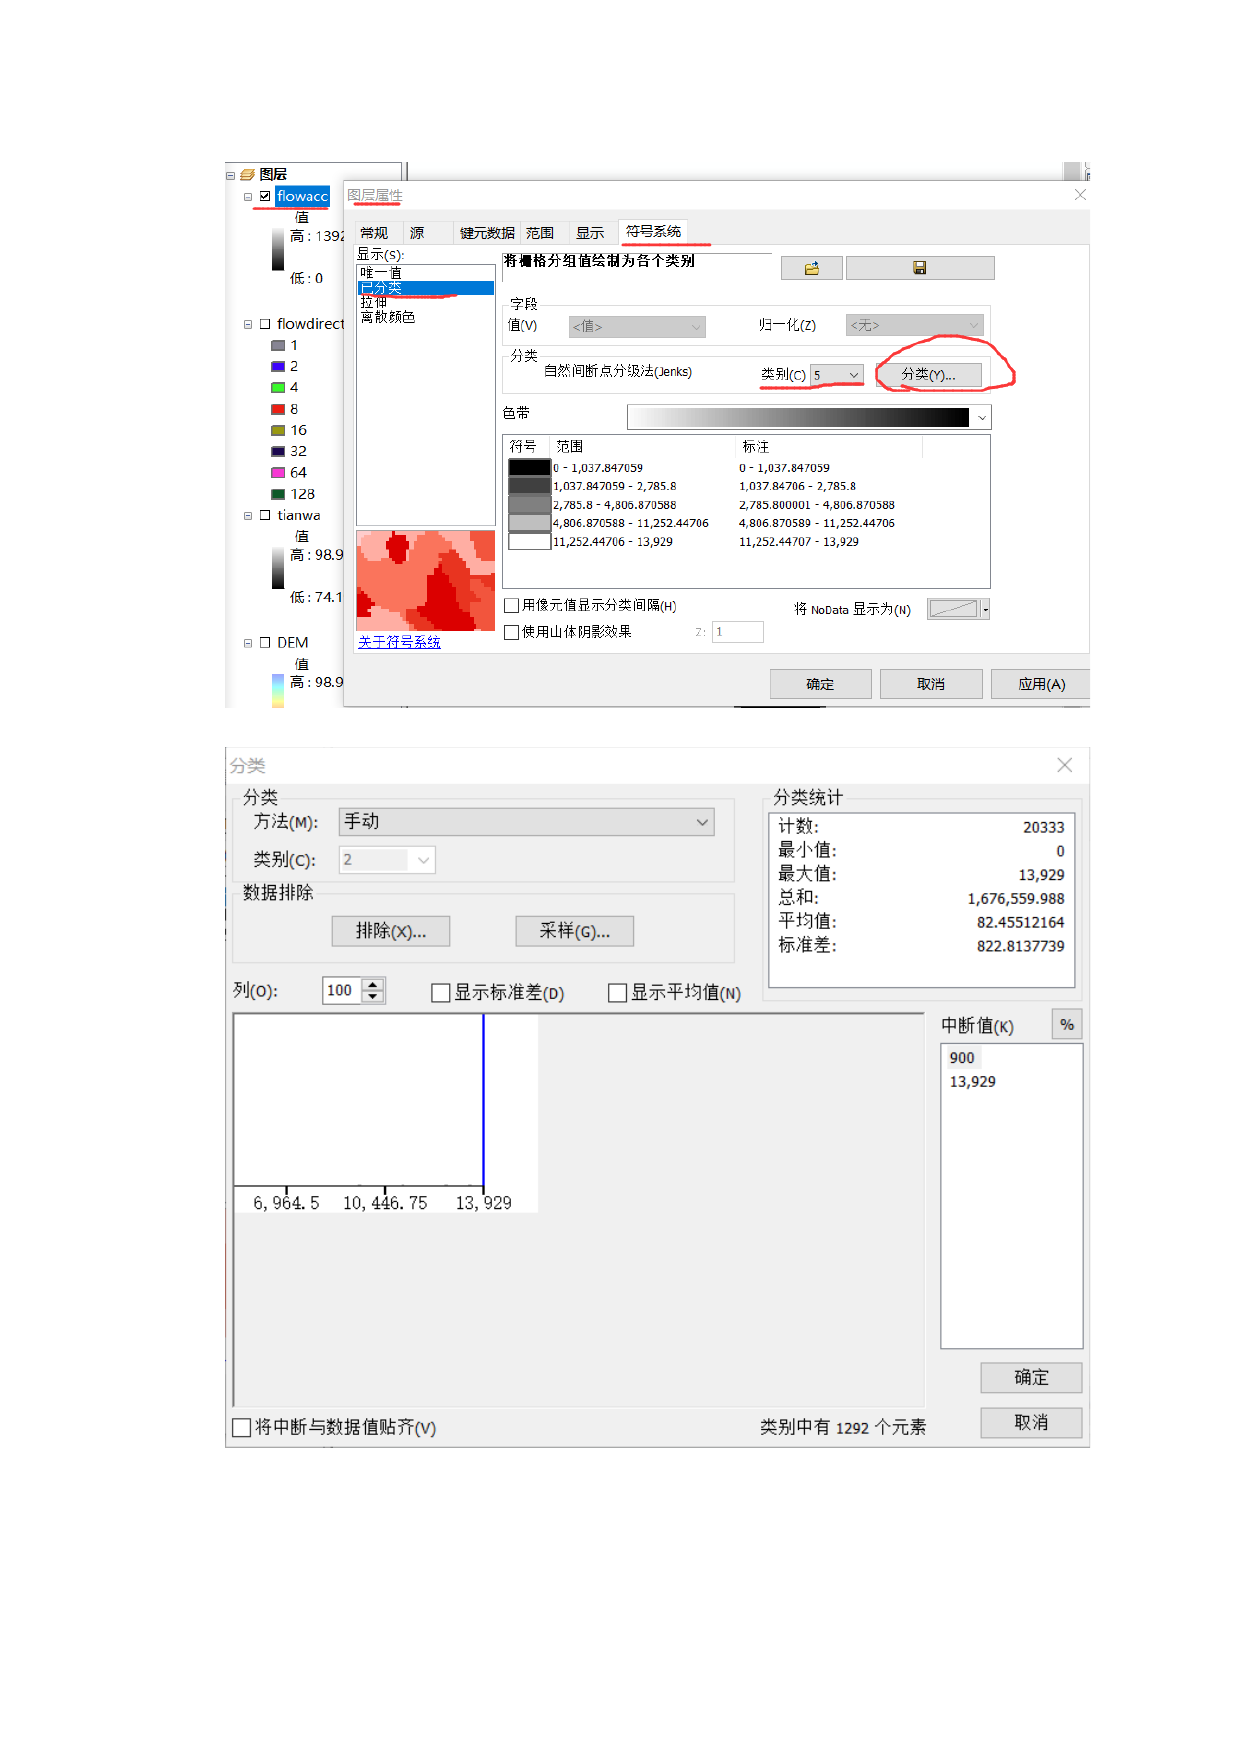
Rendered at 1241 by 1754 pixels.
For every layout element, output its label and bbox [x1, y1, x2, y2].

picture [225, 162, 1091, 708]
picture [225, 747, 1091, 1448]
